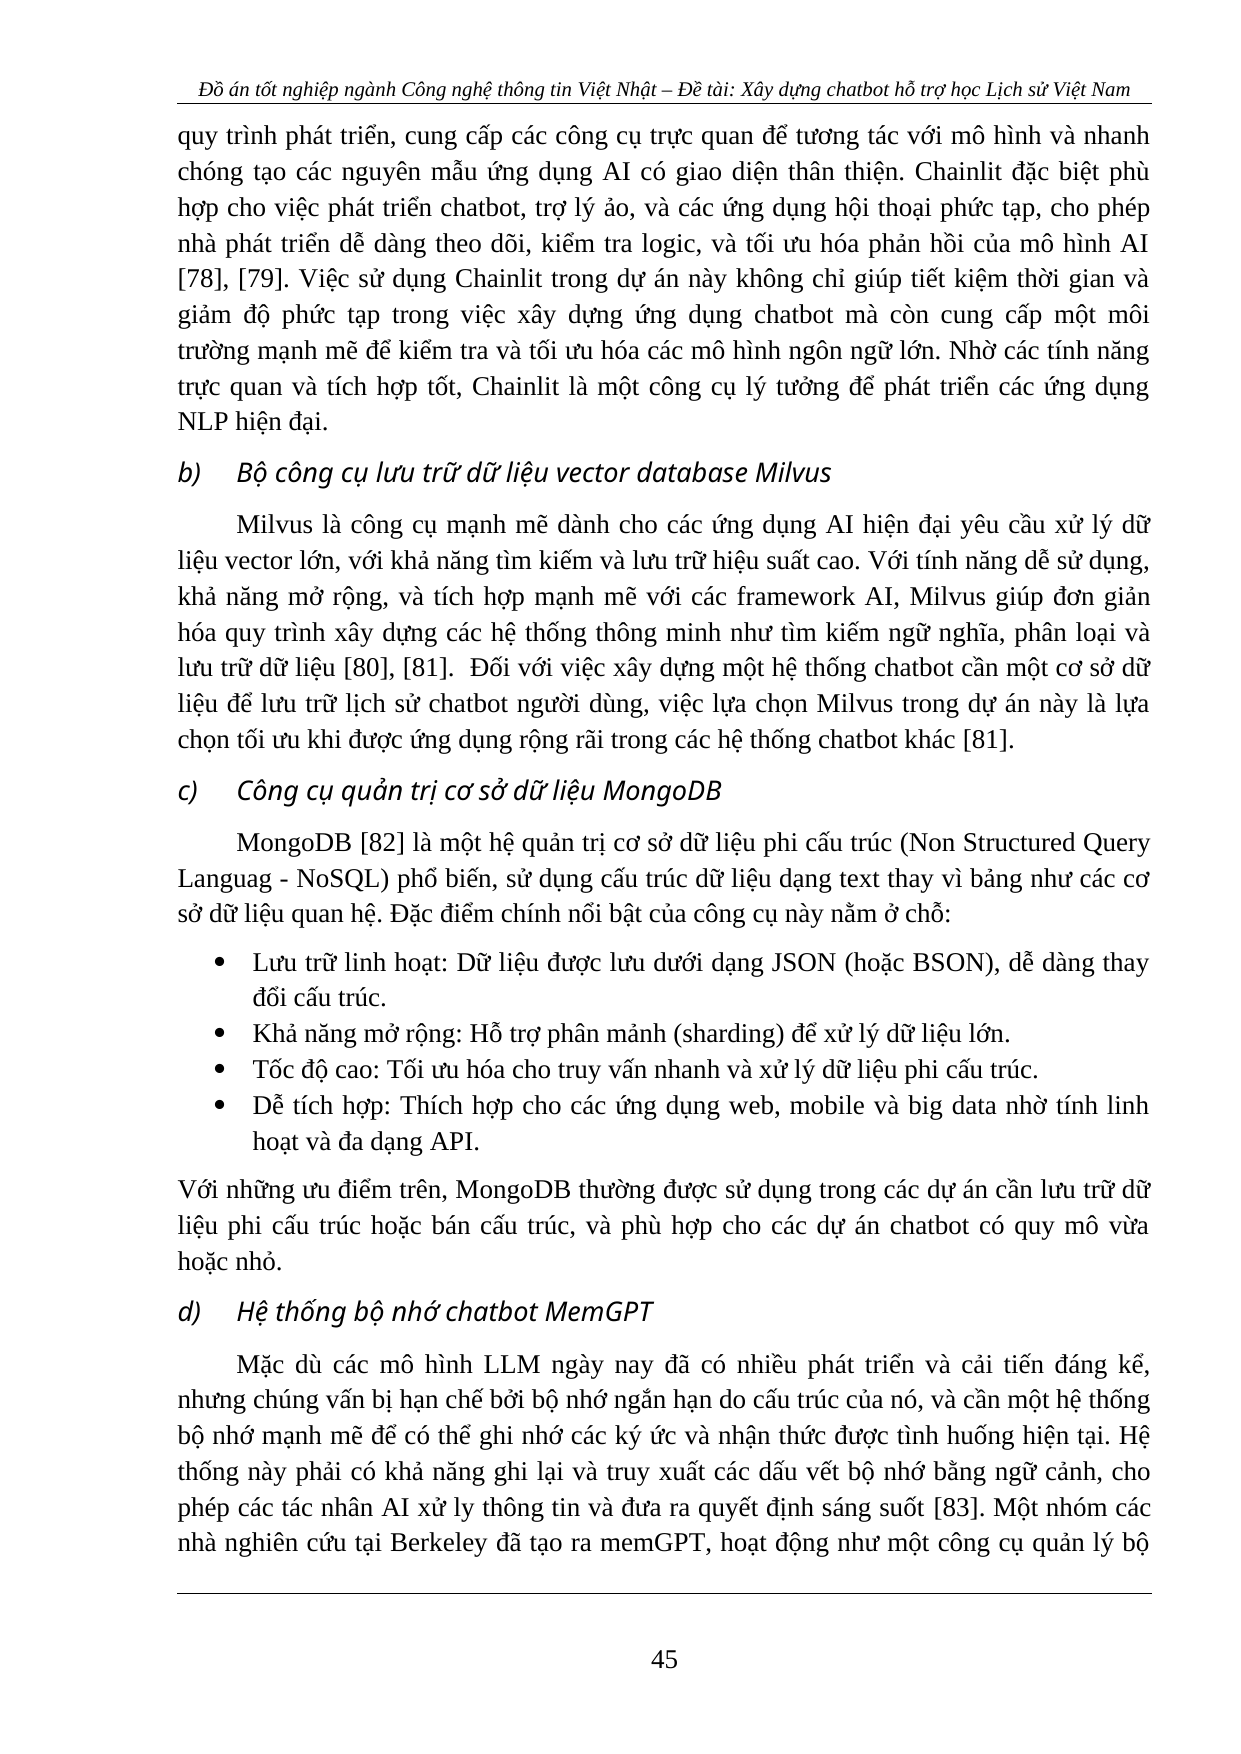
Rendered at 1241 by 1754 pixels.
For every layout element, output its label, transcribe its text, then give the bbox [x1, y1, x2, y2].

text MongoDB là một hệ quản trị cơ sở dữ liệu phi cấu trúc (Non Structured Query Languag - NoSQL) phổ biến, sử dụng cấu trúc dữ liệu dạng text thay vì bảng như các cơ sở dữ liệu quan hệ. Đặc điểm chính nổi bật của công cụ này nằm ở chỗ: [177, 826, 1152, 928]
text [177, 119, 1152, 436]
list Tốc độ cao: Tối ưu hóa cho truy vấn nhanh và xử lý dữ liệu phi cấu trúc. [215, 1053, 1152, 1084]
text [177, 1348, 1152, 1557]
subtitle Bộ công cụ lưu trữ dữ liệu vector database Milvus [177, 453, 1152, 490]
subtitle Hệ thống bộ nhớ chatbot MemGPT [177, 1293, 1152, 1330]
text Với những ưu điểm trên, MongoDB thường được sử dụng trong các dự án cần lưu trữ dữ liệu phi cấu trúc hoặc bán cấu trúc, và phù hợp cho các dự án chatbot có quy mô vừa hoặc nhỏ. [177, 1173, 1152, 1276]
text Milvus là công cụ mạnh mẽ dành cho các ứng dụng AI hiện đại yêu cầu xử lý dữ liệu vector lớn, với khả năng tìm kiếm và lưu trữ hiệu suất cao. Với tính năng dễ sử dụng, khả năng mở rộng, và tích hợp mạnh mẽ với các framework AI, Milvus giúp đơn giản hóa quy trình xây dựng các hệ thống thông minh như tìm kiếm ngữ nghĩa, phân loại và lưu trữ dữ liệu . Đối với việc xây dựng một hệ thống chatbot cần một cơ sở dữ liệu để lưu trữ lịch sử chatbot người dùng, việc lựa chọn Milvus trong dự án này là lựa chọn tối ưu khi được ứng dụng rộng rãi trong các hệ thống chatbot khác . [177, 508, 1152, 754]
list Dễ tích hợp: Thích hợp cho các ứng dụng web, mobile và big data nhờ tính linh hoạt và đa dạng API. [215, 1089, 1152, 1156]
subtitle Công cụ quản trị cơ sở dữ liệu MongoDB [177, 771, 1152, 808]
list Lưu trữ linh hoạt: Dữ liệu được lưu dưới dạng JSON (hoặc BSON), dễ dàng thay đổi cấu trúc. [215, 946, 1152, 1013]
list Khả năng mở rộng: Hỗ trợ phân mảnh (sharding) để xử lý dữ liệu lớn. [215, 1017, 1152, 1048]
